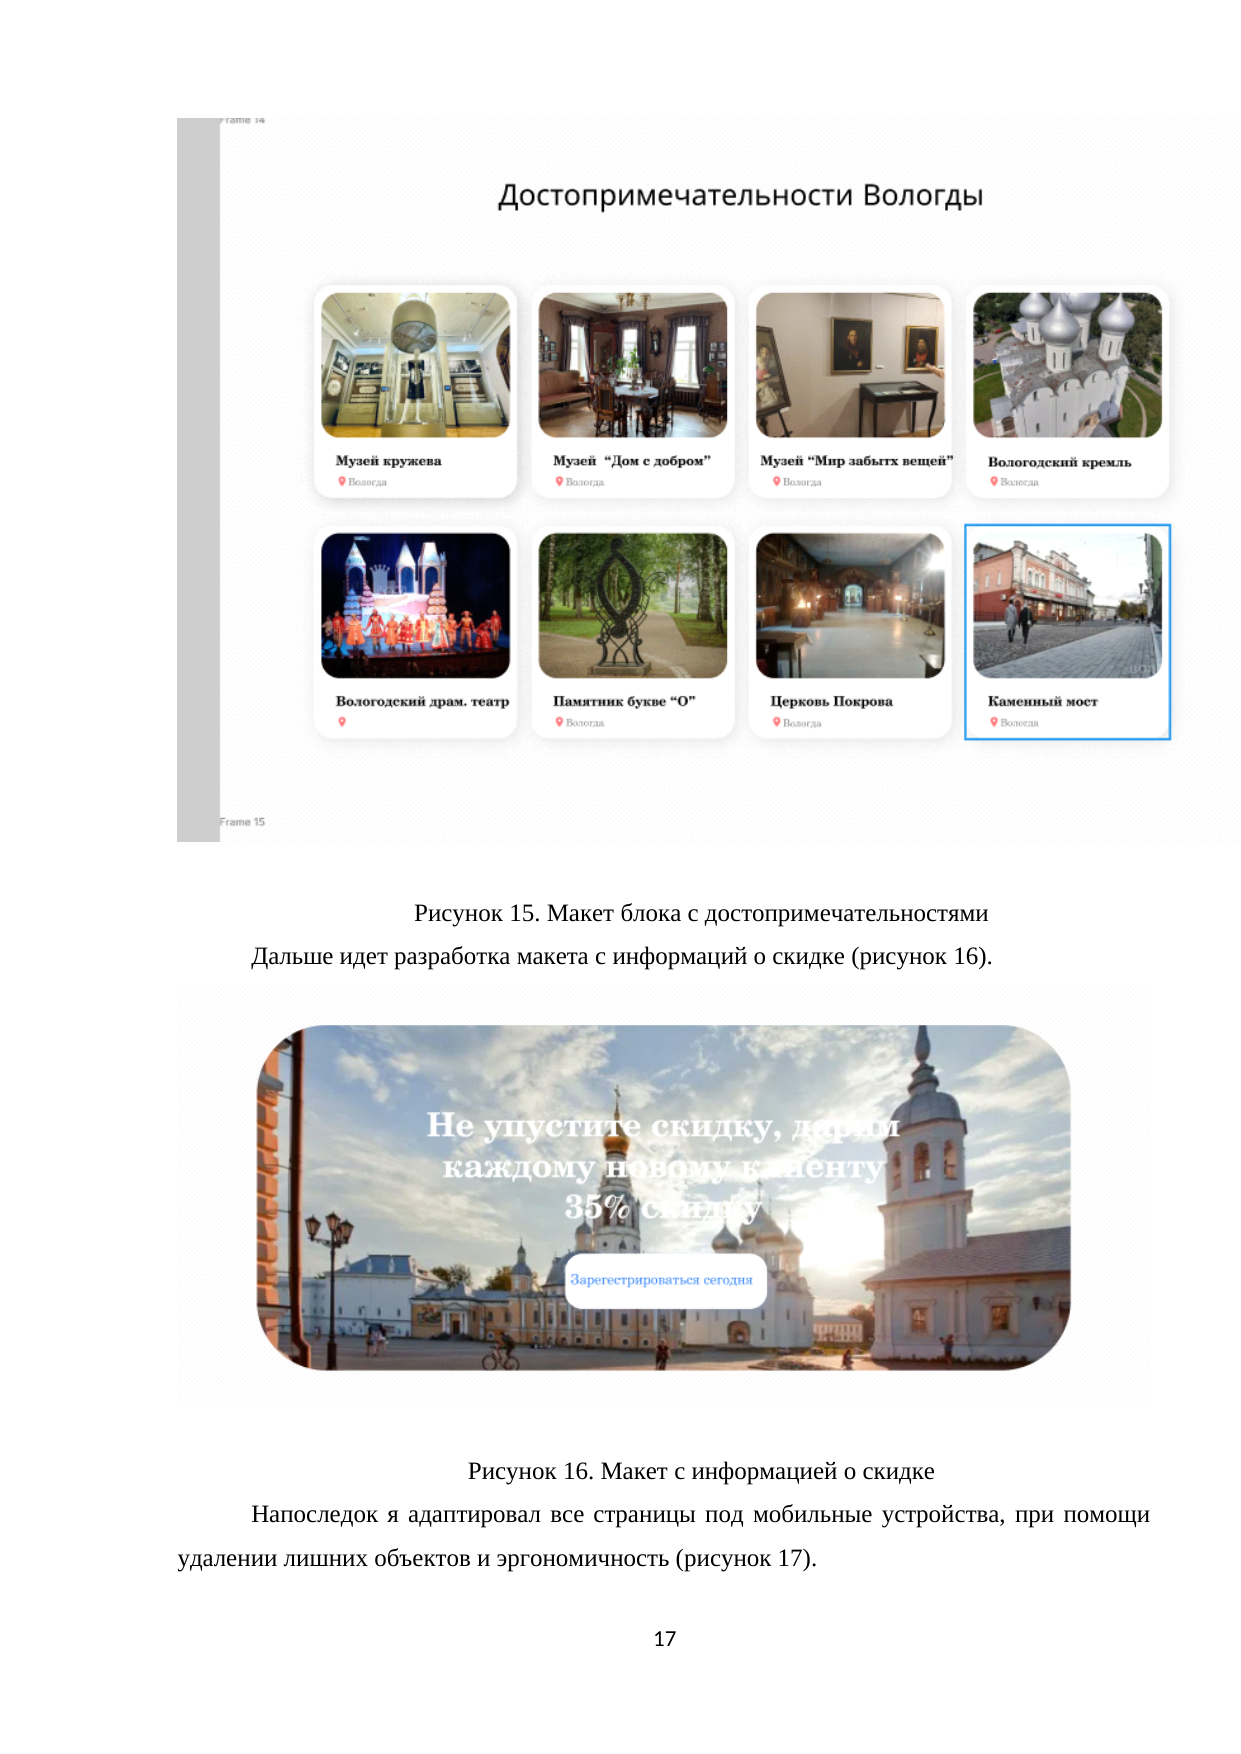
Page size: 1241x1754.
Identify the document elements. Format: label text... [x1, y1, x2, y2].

picture [177, 983, 1151, 1401]
text Рисунок 15. Макет блока с достопримечательностями [177, 898, 1152, 926]
text Дальше идет разработка макета с информаций о скидке (рисунок 16). [177, 941, 1152, 969]
text Напоследок я адаптировал все страницы под мобильные устройства, при помощи удалении лишних объектов и эргономичность (рисунок 17). [177, 1499, 1152, 1571]
text Рисунок 16. Макет с информацией о скидке [177, 1456, 1152, 1485]
picture [177, 118, 1241, 842]
